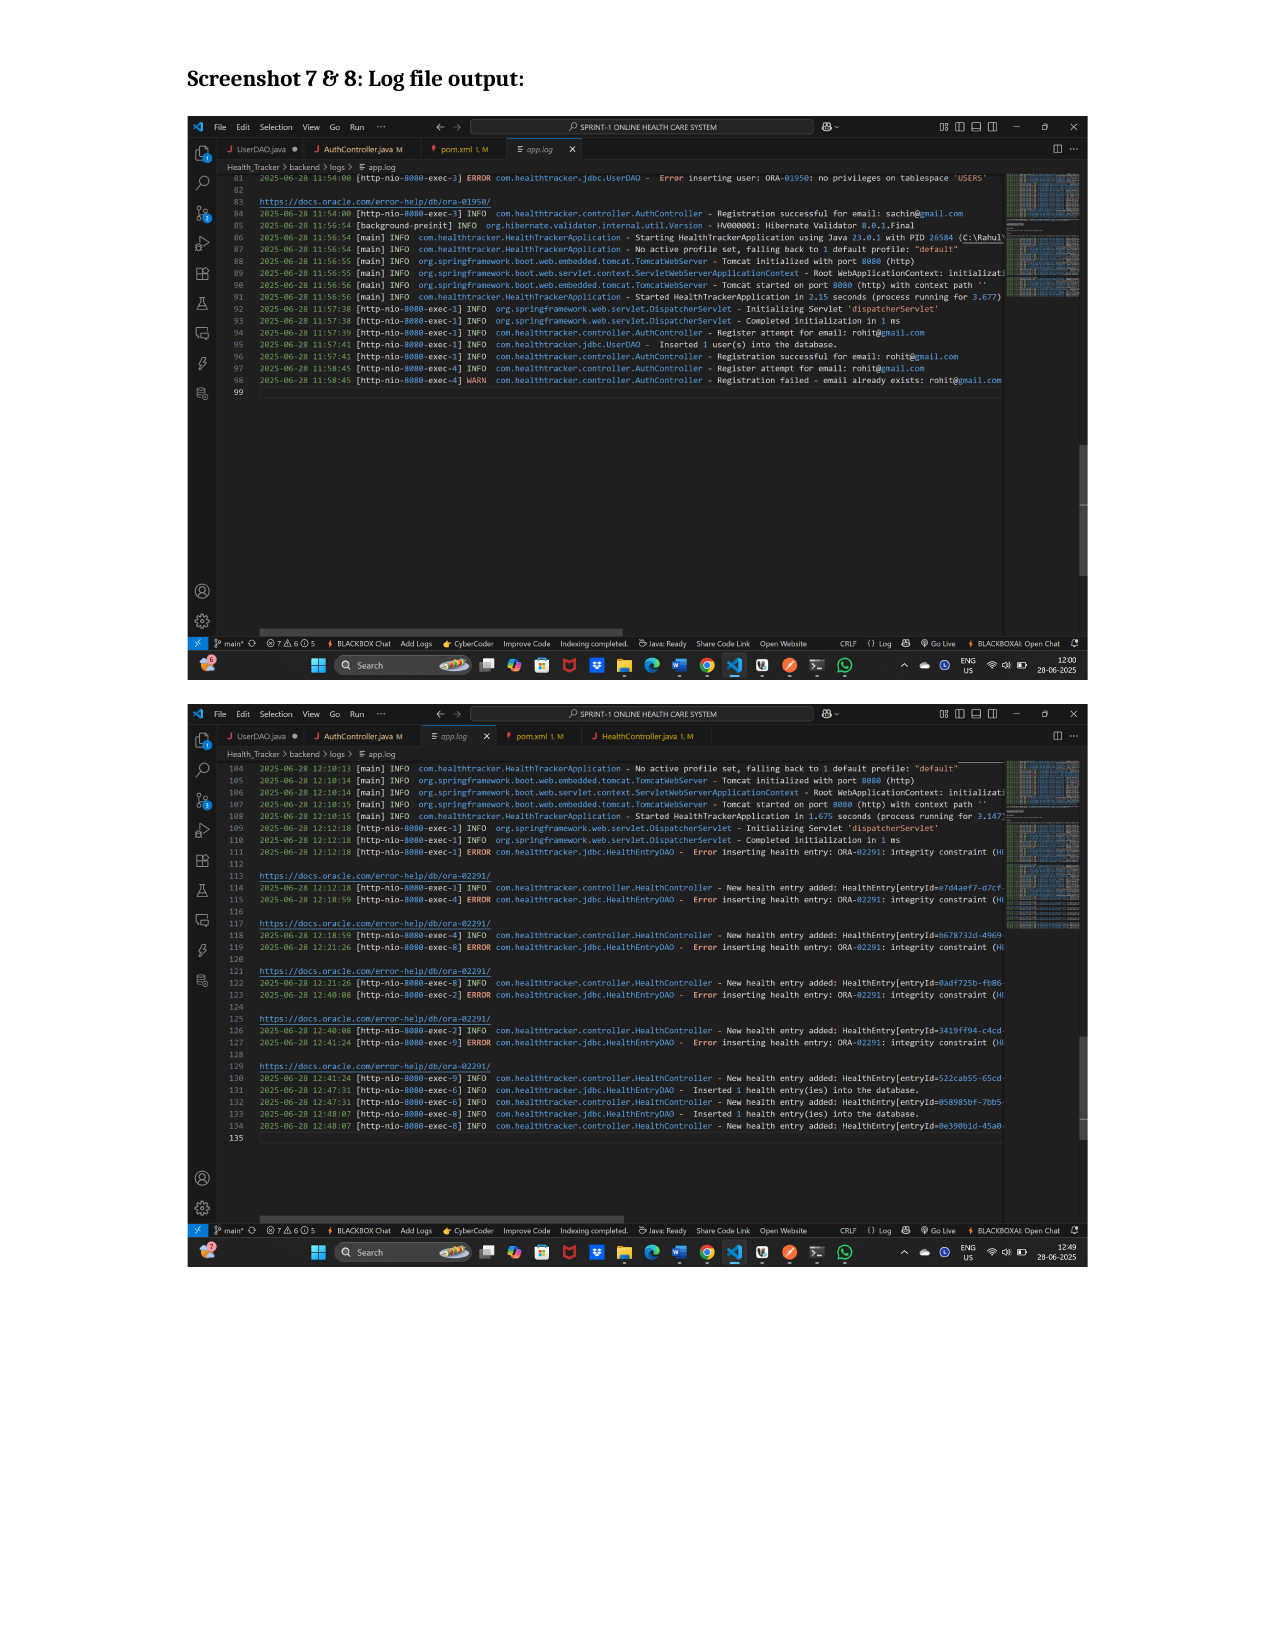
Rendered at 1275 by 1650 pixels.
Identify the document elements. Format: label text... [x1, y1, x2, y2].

picture [187, 116, 1088, 680]
picture [187, 704, 1088, 1267]
text Screenshot 7 & 8: Log file output: [187, 66, 1087, 92]
